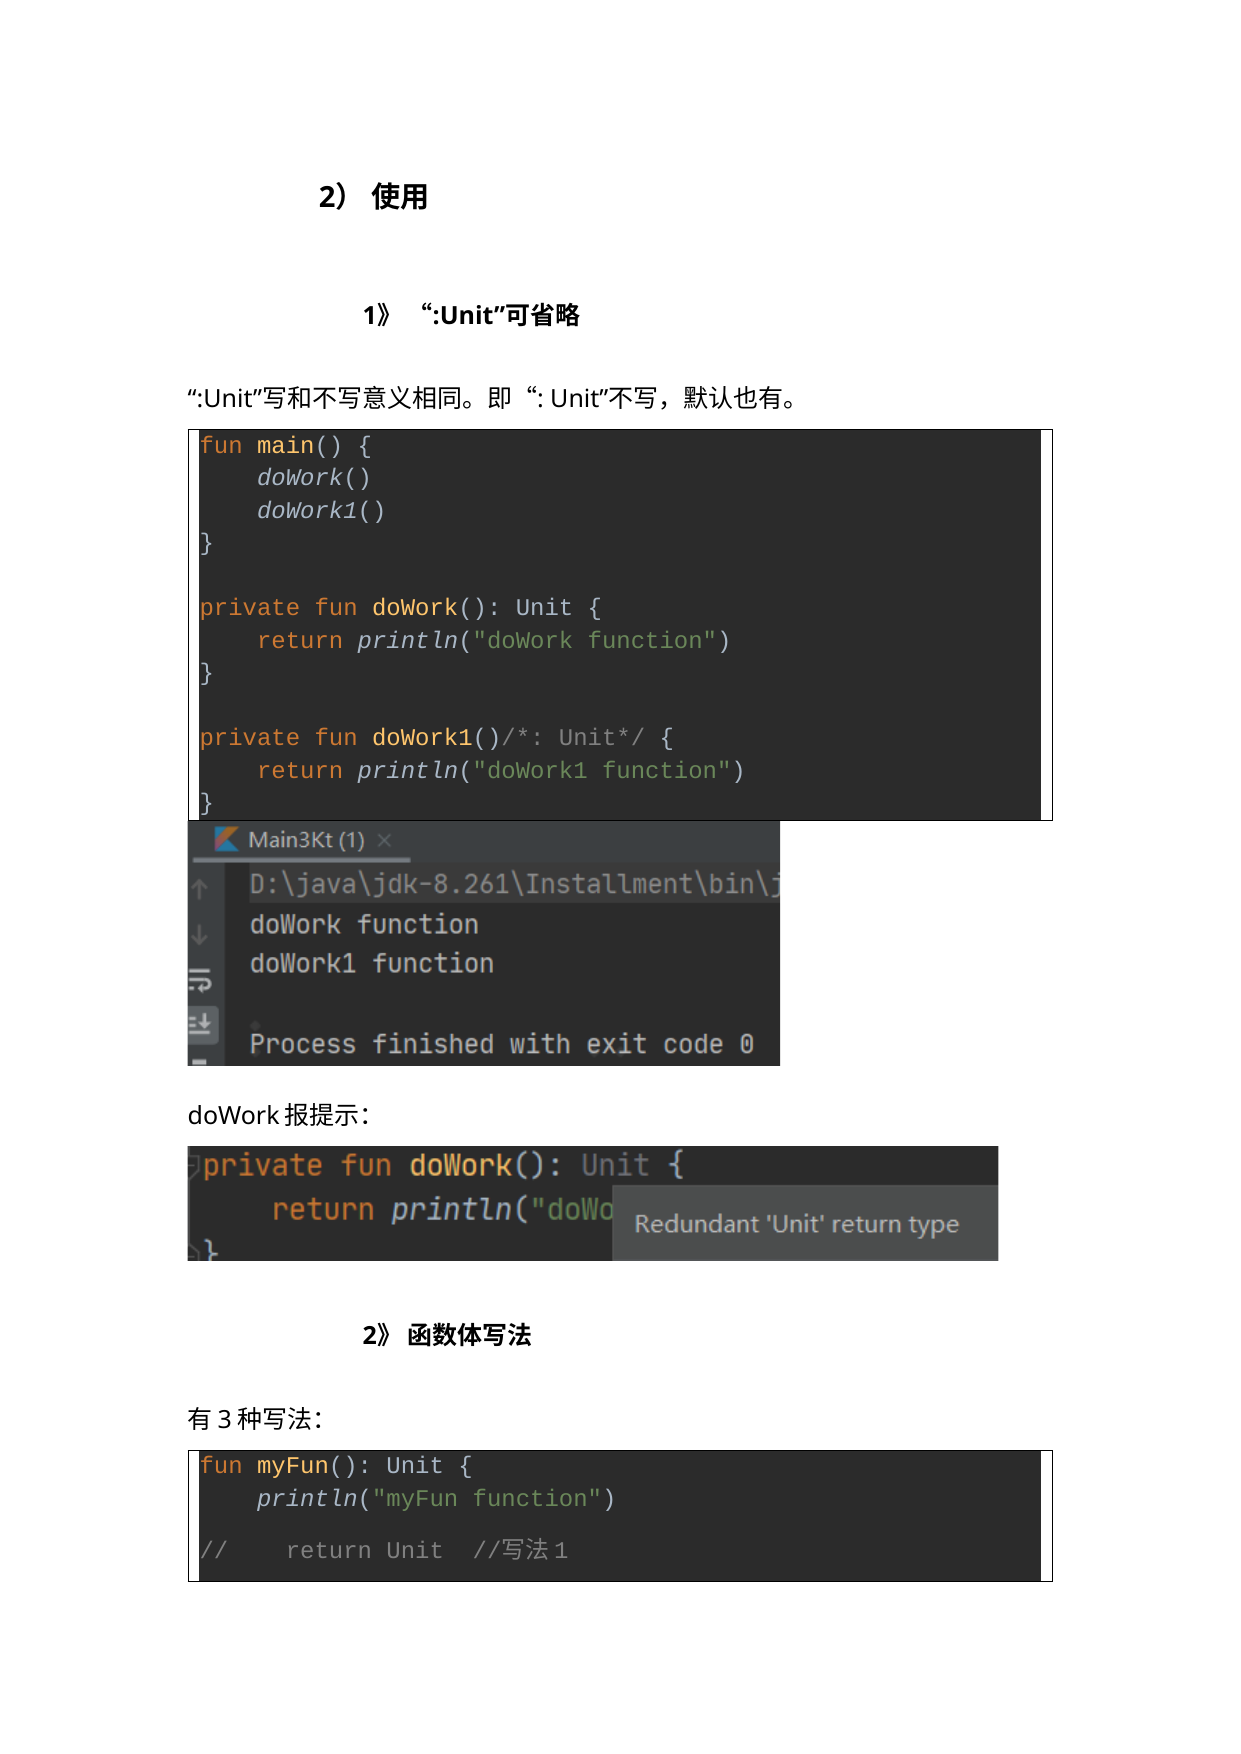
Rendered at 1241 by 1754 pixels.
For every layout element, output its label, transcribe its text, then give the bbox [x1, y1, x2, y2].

picture [187, 1146, 999, 1261]
text doWork报提示： [187, 1081, 1053, 1146]
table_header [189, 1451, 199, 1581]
text “:Unit”写和不写意义相同。即“: Unit”不写，默认也有。 [187, 364, 1053, 429]
text 有3种写法： [187, 1385, 1053, 1450]
subtitle 2》 函数体写法 [187, 1301, 1053, 1366]
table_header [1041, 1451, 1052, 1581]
subtitle 2） 使用 [275, 162, 1053, 227]
picture [187, 821, 780, 1066]
subtitle 1》 “:Unit”可省略 [187, 281, 1053, 346]
